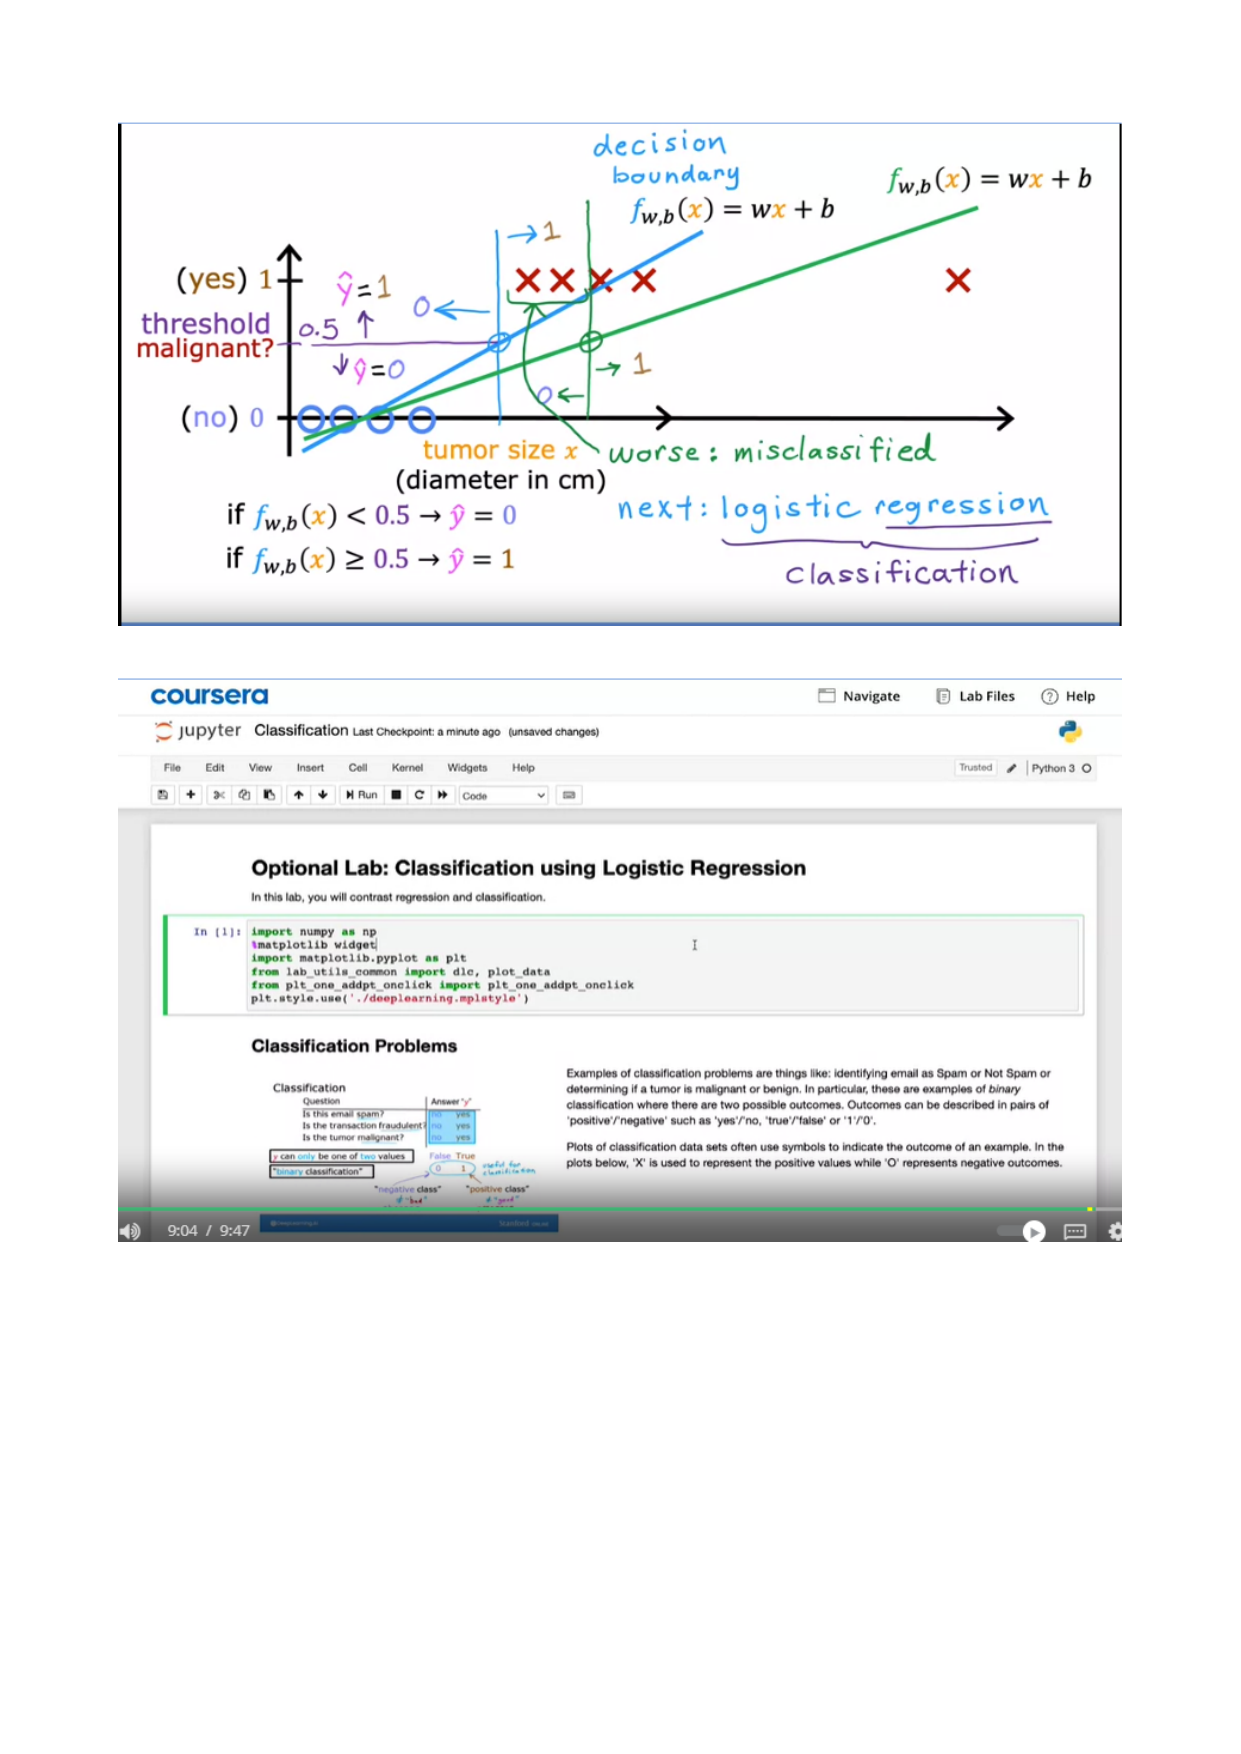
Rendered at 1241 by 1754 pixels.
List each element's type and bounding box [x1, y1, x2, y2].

picture [118, 118, 1122, 626]
picture [118, 676, 1122, 1242]
